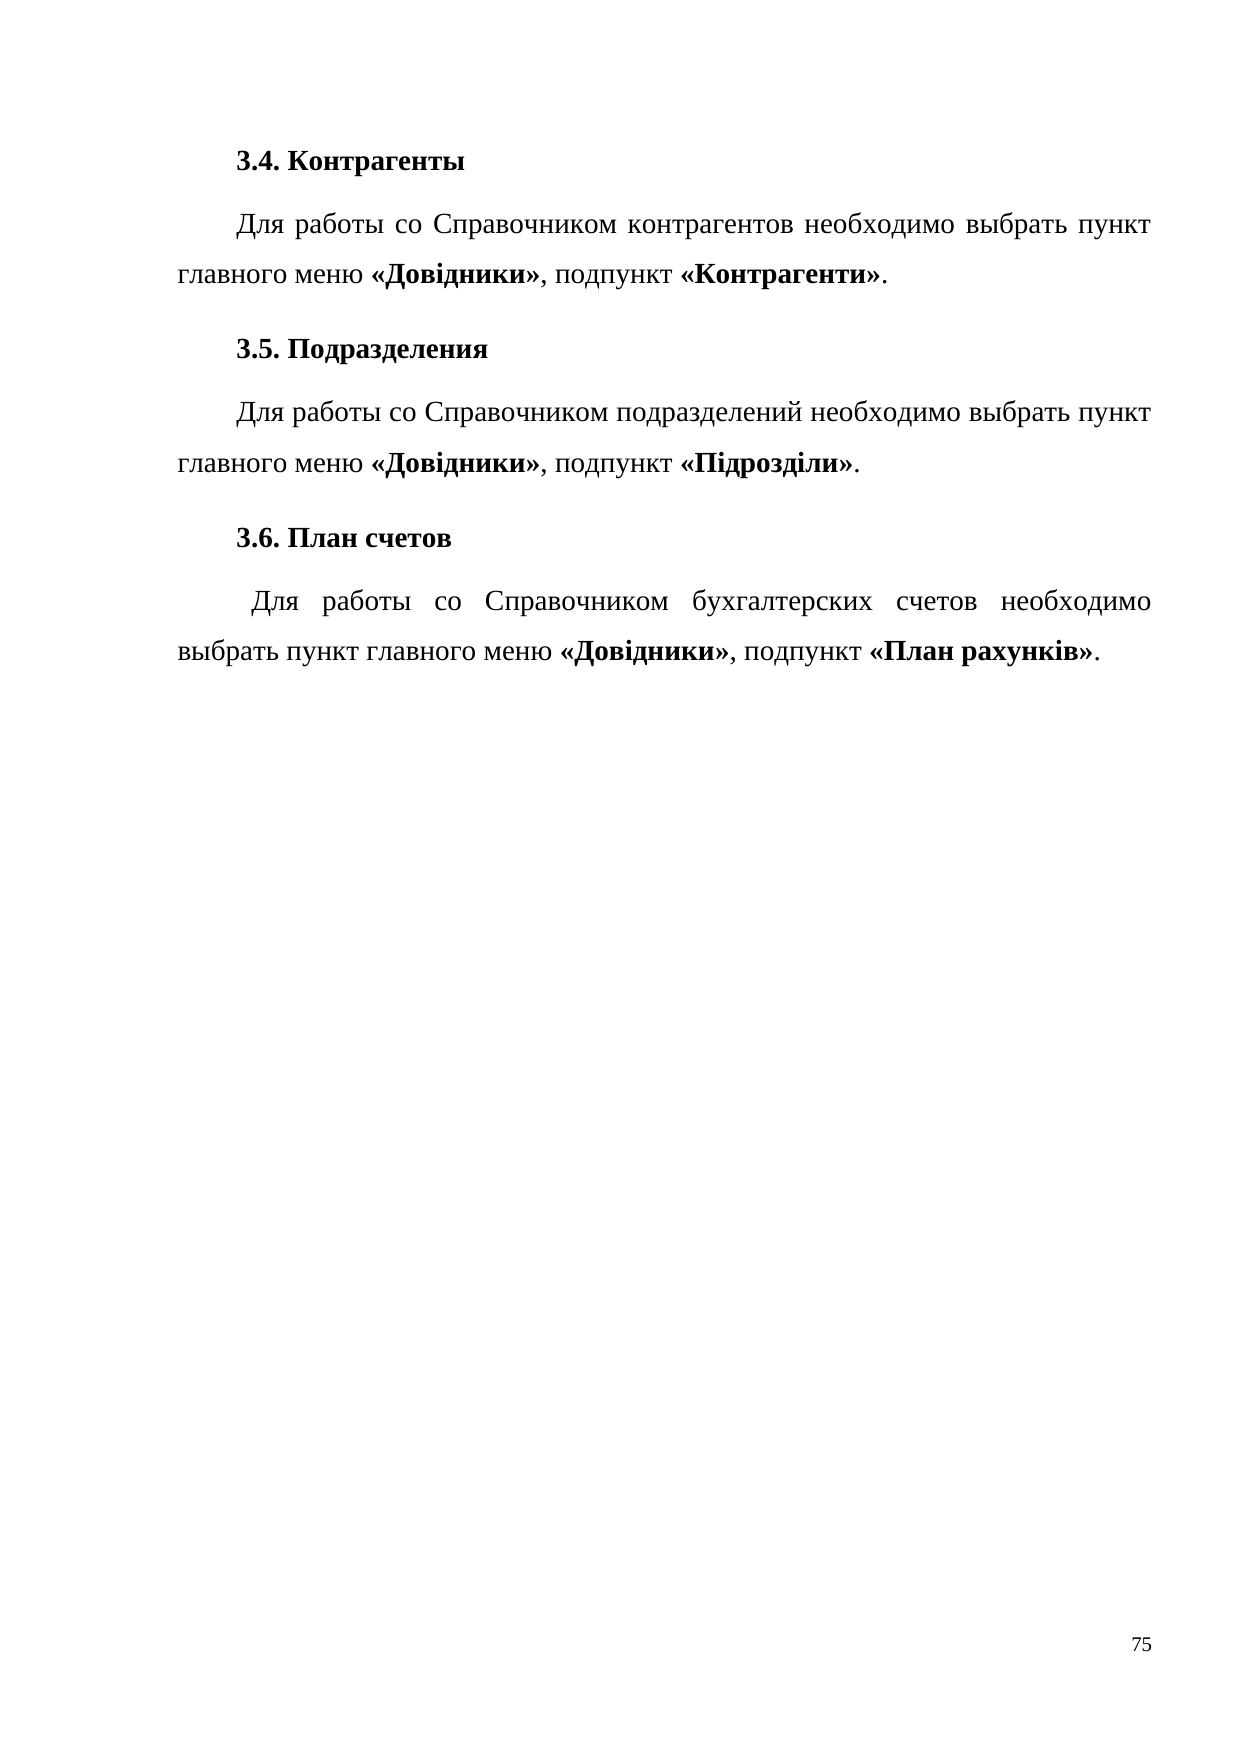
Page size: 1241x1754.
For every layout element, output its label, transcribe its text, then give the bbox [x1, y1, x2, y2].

text Для работы со Справочником подразделений необходимо выбрать пункт главного меню «Довідники», подпункт «Підрозділи». [177, 394, 1152, 478]
subtitle 3.6. План счетов [236, 520, 1152, 553]
text Для работы со Справочником контрагентов необходимо выбрать пункт главного меню «Довідники», подпункт «Контрагенти». [177, 206, 1152, 290]
text Для работы со Справочником бухгалтерских счетов необходимо выбрать пункт главного меню «Довідники», подпункт «План рахунків». [177, 583, 1152, 667]
subtitle 3.4. Контрагенты [236, 143, 1152, 177]
subtitle 3.5. Подразделения [236, 332, 1152, 365]
